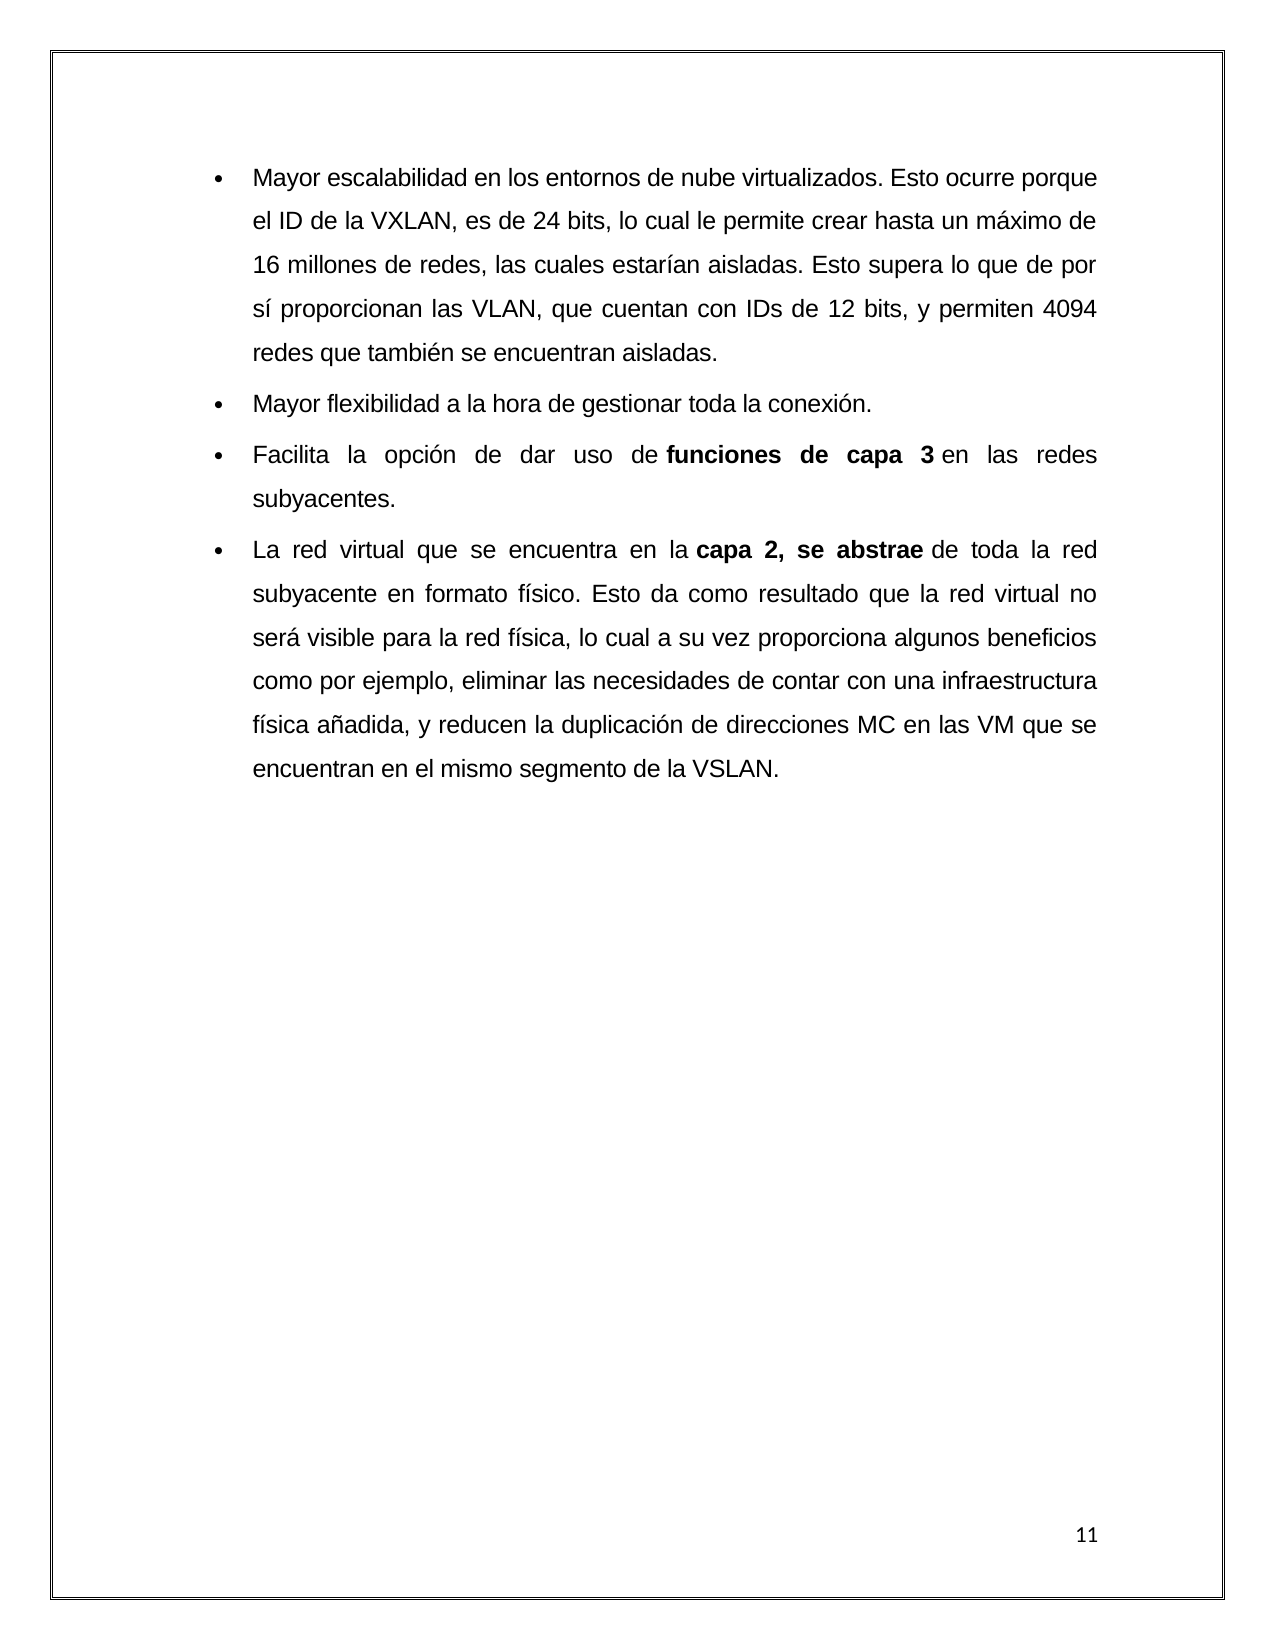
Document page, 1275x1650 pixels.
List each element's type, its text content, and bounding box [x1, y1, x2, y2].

list La red virtual que se encuentra en la capa 2, se abstrae de toda la red subyacente en formato físico. Esto da como resultado que la red virtual no será visible para la red física, lo cual a su vez proporciona algunos beneficios como por ejemplo, eliminar las necesidades de contar con una infraestructura física añadida, y reducen la duplicación de direcciones MC en las VM que se encuentran en el mismo segmento de la VSLAN. [215, 520, 1098, 783]
list Facilita la opción de dar uso de funciones de capa 3 en las redes subyacentes. [215, 425, 1098, 513]
list Mayor flexibilidad a la hora de gestionar toda la conexión. [215, 374, 1098, 418]
list Mayor escalabilidad en los entornos de nube virtualizados. Esto ocurre porque el ID de la VXLAN, es de 24 bits, lo cual le permite crear hasta un máximo de 16 millones de redes, las cuales estarían aisladas. Esto supera lo que de por sí proporcionan las VLAN, que cuentan con IDs de 12 bits, y permiten 4094 redes que también se encuentran aisladas. [215, 148, 1098, 366]
